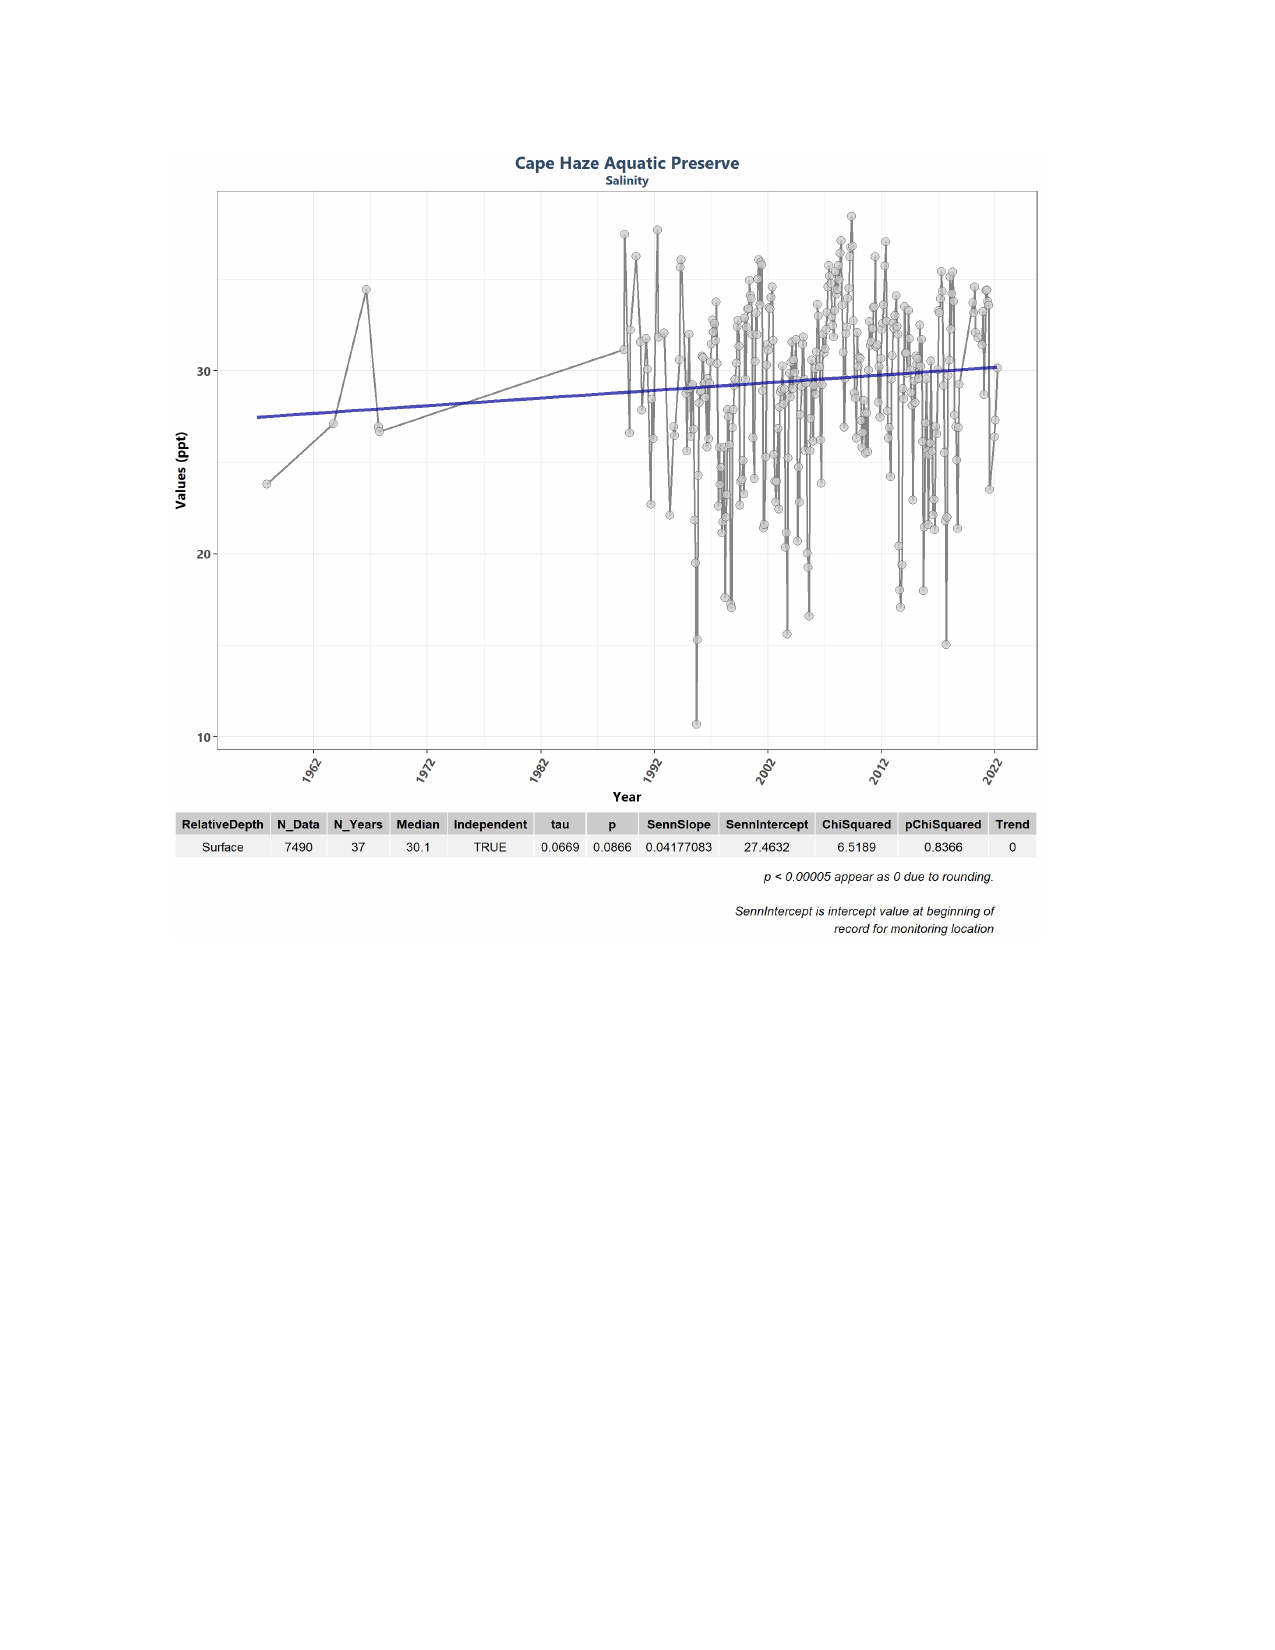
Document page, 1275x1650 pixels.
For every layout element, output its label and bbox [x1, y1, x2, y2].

picture [168, 150, 1044, 938]
